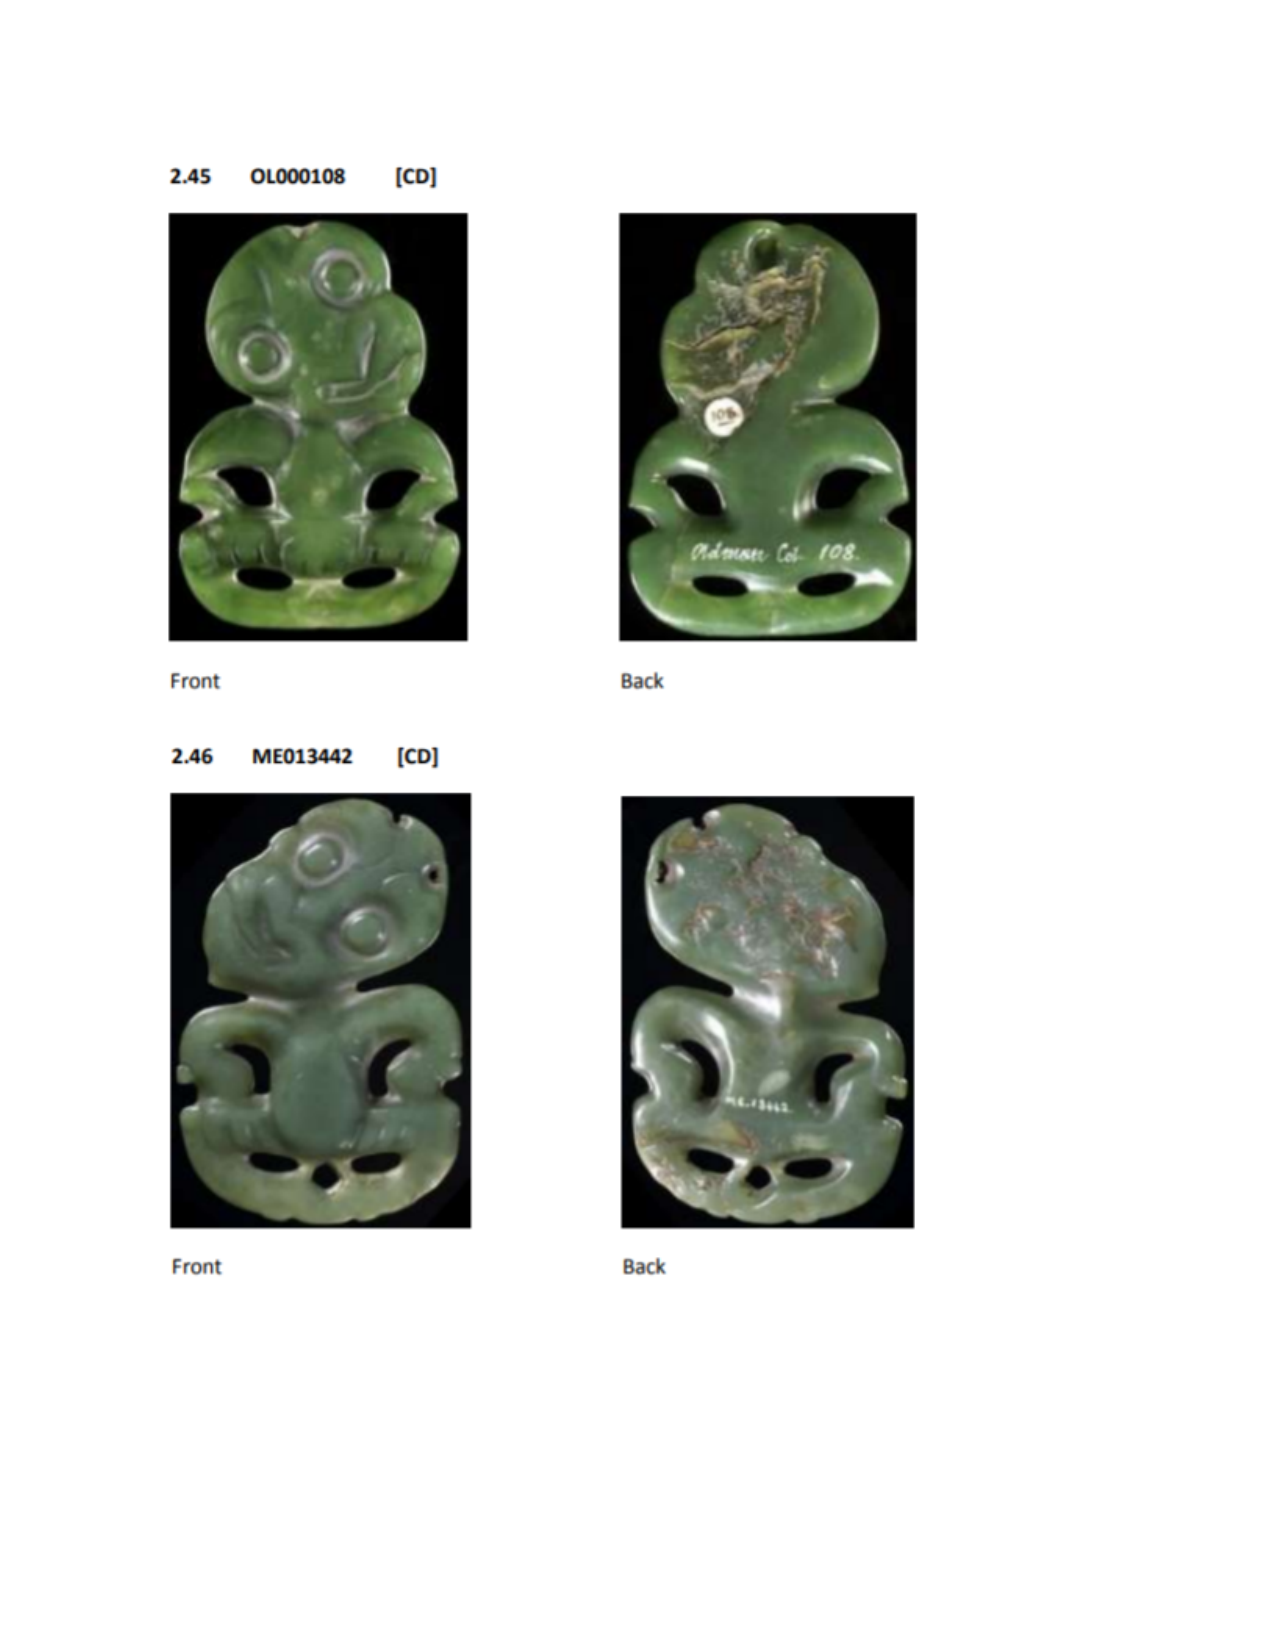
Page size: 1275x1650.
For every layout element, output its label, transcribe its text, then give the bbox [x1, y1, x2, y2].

picture [150, 715, 939, 1292]
picture [150, 150, 944, 708]
